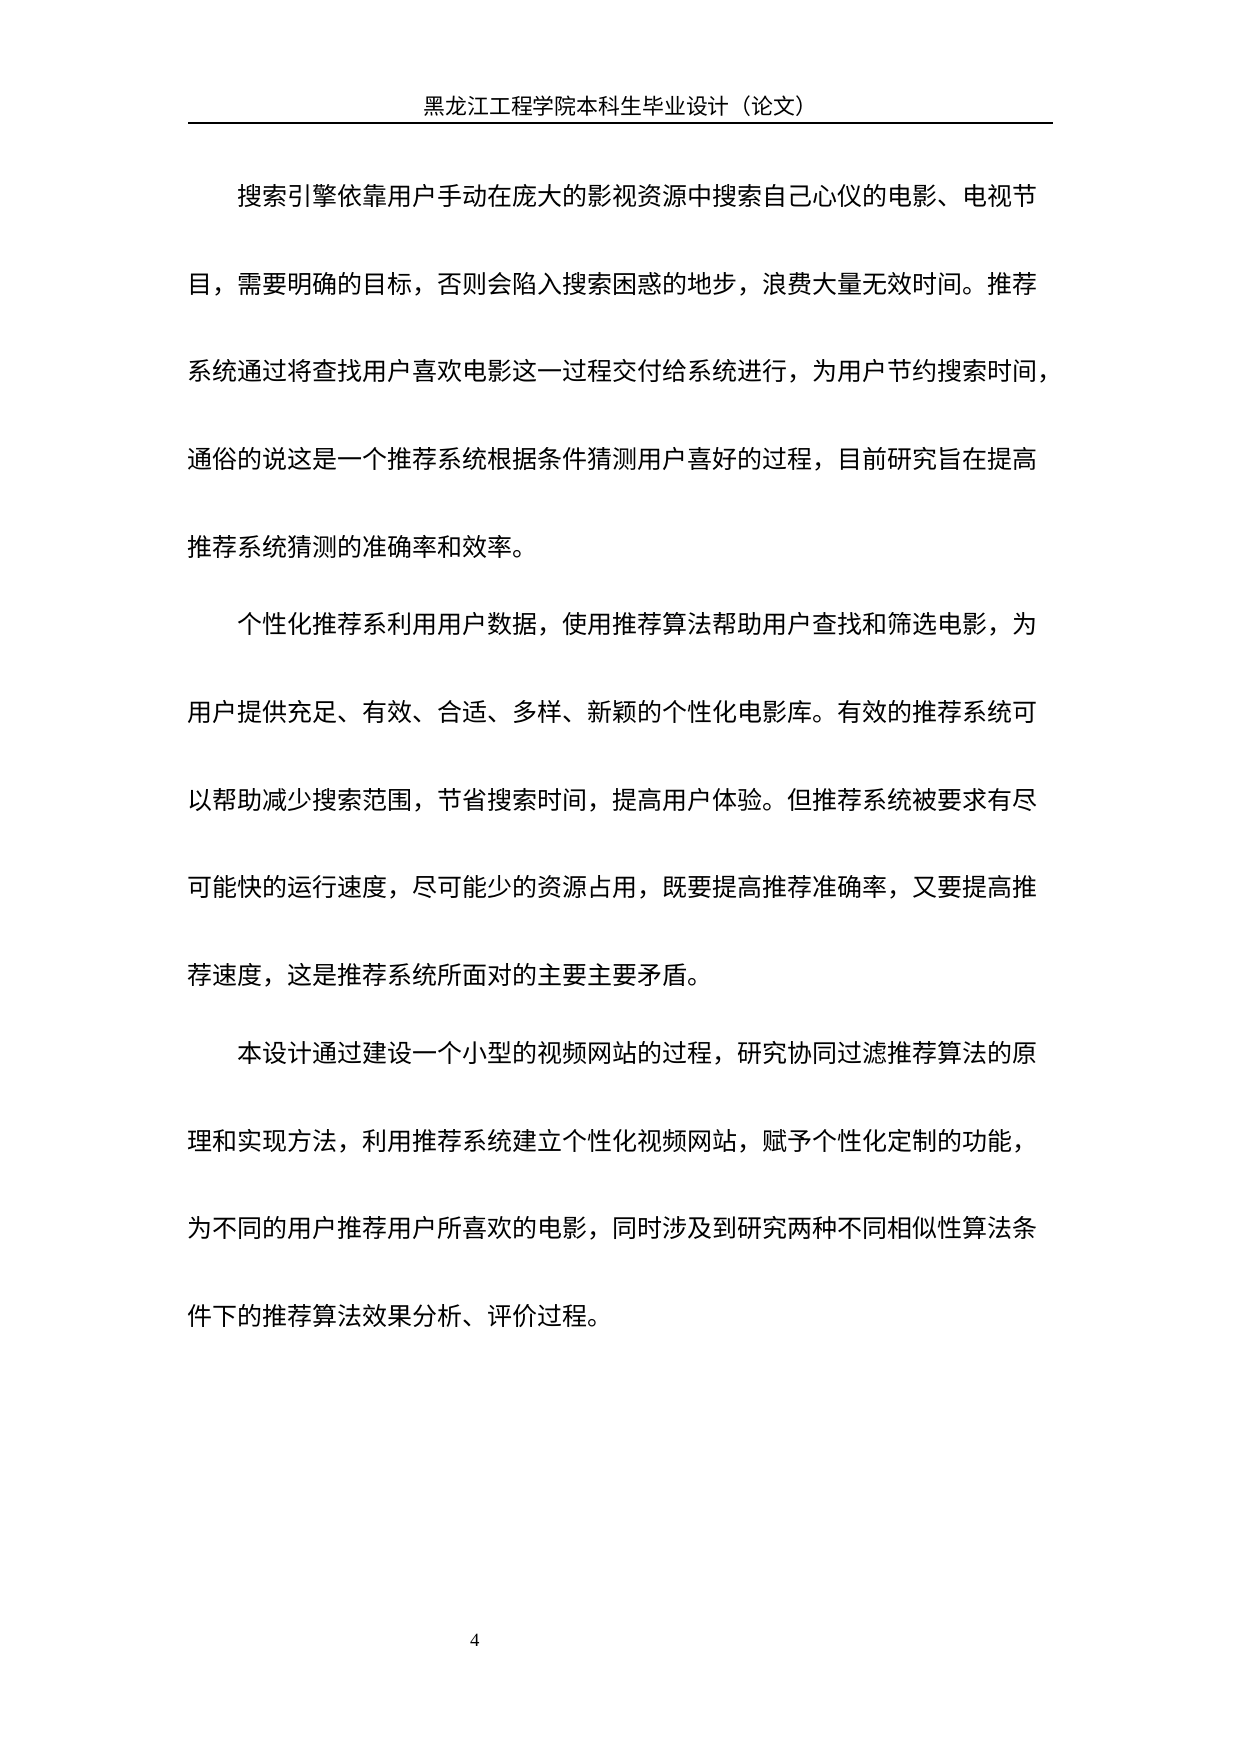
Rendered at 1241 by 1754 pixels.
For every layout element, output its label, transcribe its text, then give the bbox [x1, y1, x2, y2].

text 搜索引擎依靠用户手动在庞大的影视资源中搜索自己心仪的电影、电视节目，需要明确的目标，否则会陷入搜索困惑的地步，浪费大量无效时间。推荐系统通过将查找用户喜欢电影这一过程交付给系统进行，为用户节约搜索时间，通俗的说这是一个推荐系统根据条件猜测用户喜好的过程，目前研究旨在提高推荐系统猜测的准确率和效率。 [187, 162, 1053, 578]
text 个性化推荐系利用用户数据，使用推荐算法帮助用户查找和筛选电影，为用户提供充足、有效、合适、多样、新颖的个性化电影库。有效的推荐系统可以帮助减少搜索范围，节省搜索时间，提高用户体验。但推荐系统被要求有尽可能快的运行速度，尽可能少的资源占用，既要提高推荐准确率，又要提高推荐速度，这是推荐系统所面对的主要主要矛盾。 [187, 590, 1053, 1006]
text 本设计通过建设一个小型的视频网站的过程，研究协同过滤推荐算法的原理和实现方法，利用推荐系统建立个性化视频网站，赋予个性化定制的功能，为不同的用户推荐用户所喜欢的电影，同时涉及到研究两种不同相似性算法条件下的推荐算法效果分析、评价过程。 [187, 1019, 1053, 1347]
